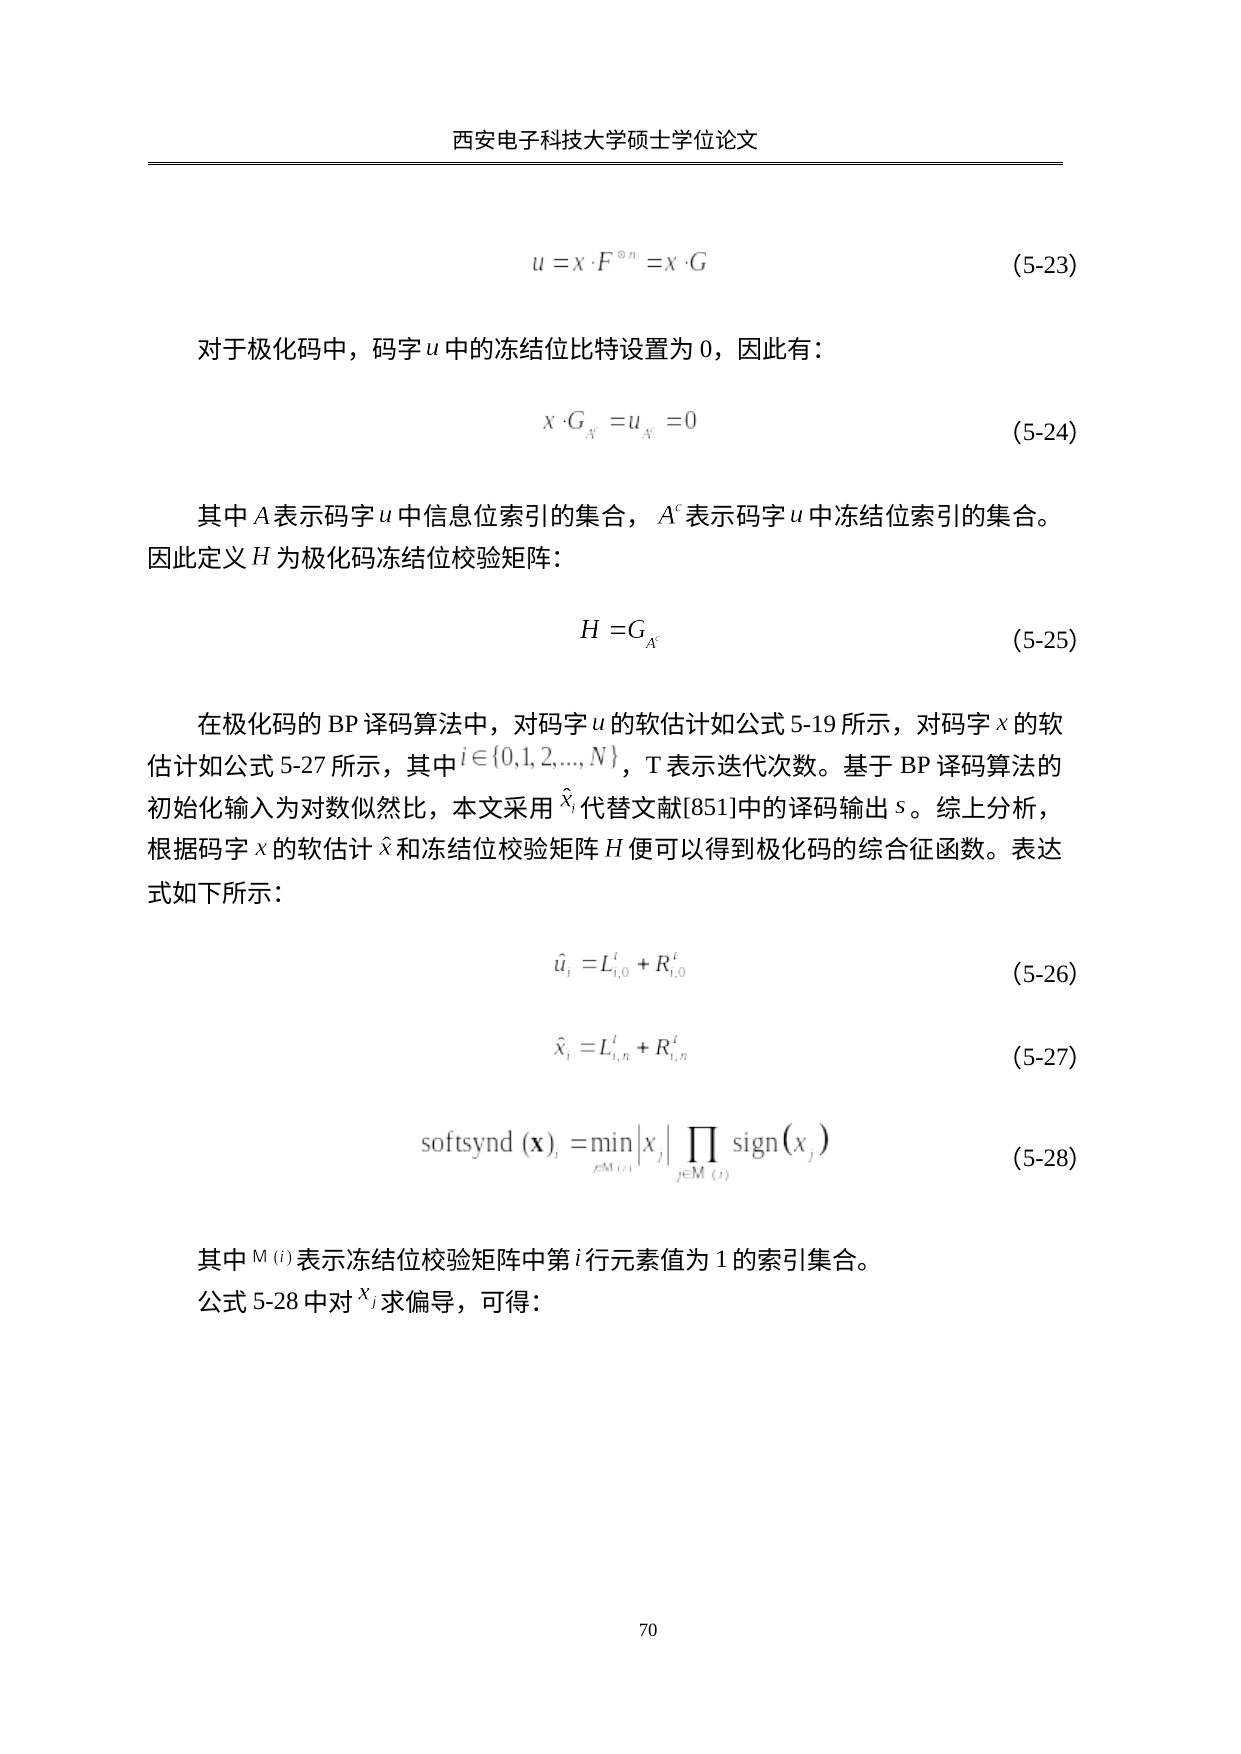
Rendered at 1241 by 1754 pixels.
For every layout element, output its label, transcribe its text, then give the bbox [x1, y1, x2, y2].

text 其中表示码字中信息位索引的集合，表示码字中冻结位索引的集合。因此定义为极化码冻结位校验矩阵： [148, 494, 1063, 577]
text 公式5-28中对求偏导，可得： [148, 1280, 1063, 1321]
text 在极化码的BP译码算法中，对码字的软估计如公式5-19所示，对码字的软估计如公式5-27所示，其中，T表示迭代次数。基于BP译码算法的初始化输入为对数似然比，本文采用代替文献[851]中的译码输出。综上分析，根据码字的软估计和冻结位校验矩阵便可以得到极化码的综合征函数。表达式如下所示： [148, 702, 1063, 911]
text （5-27） [148, 1036, 1063, 1077]
text （5-25） [148, 619, 1063, 661]
text （5-23） [148, 244, 1063, 286]
text （5-24） [148, 411, 1063, 452]
text （5-26） [148, 952, 1063, 994]
text （5-28） [148, 1119, 1063, 1196]
text 对于极化码中，码字中的冻结位比特设置为0，因此有： [148, 327, 1063, 369]
text 其中表示冻结位校验矩阵中第行元素值为1的索引集合。 [148, 1238, 1063, 1280]
